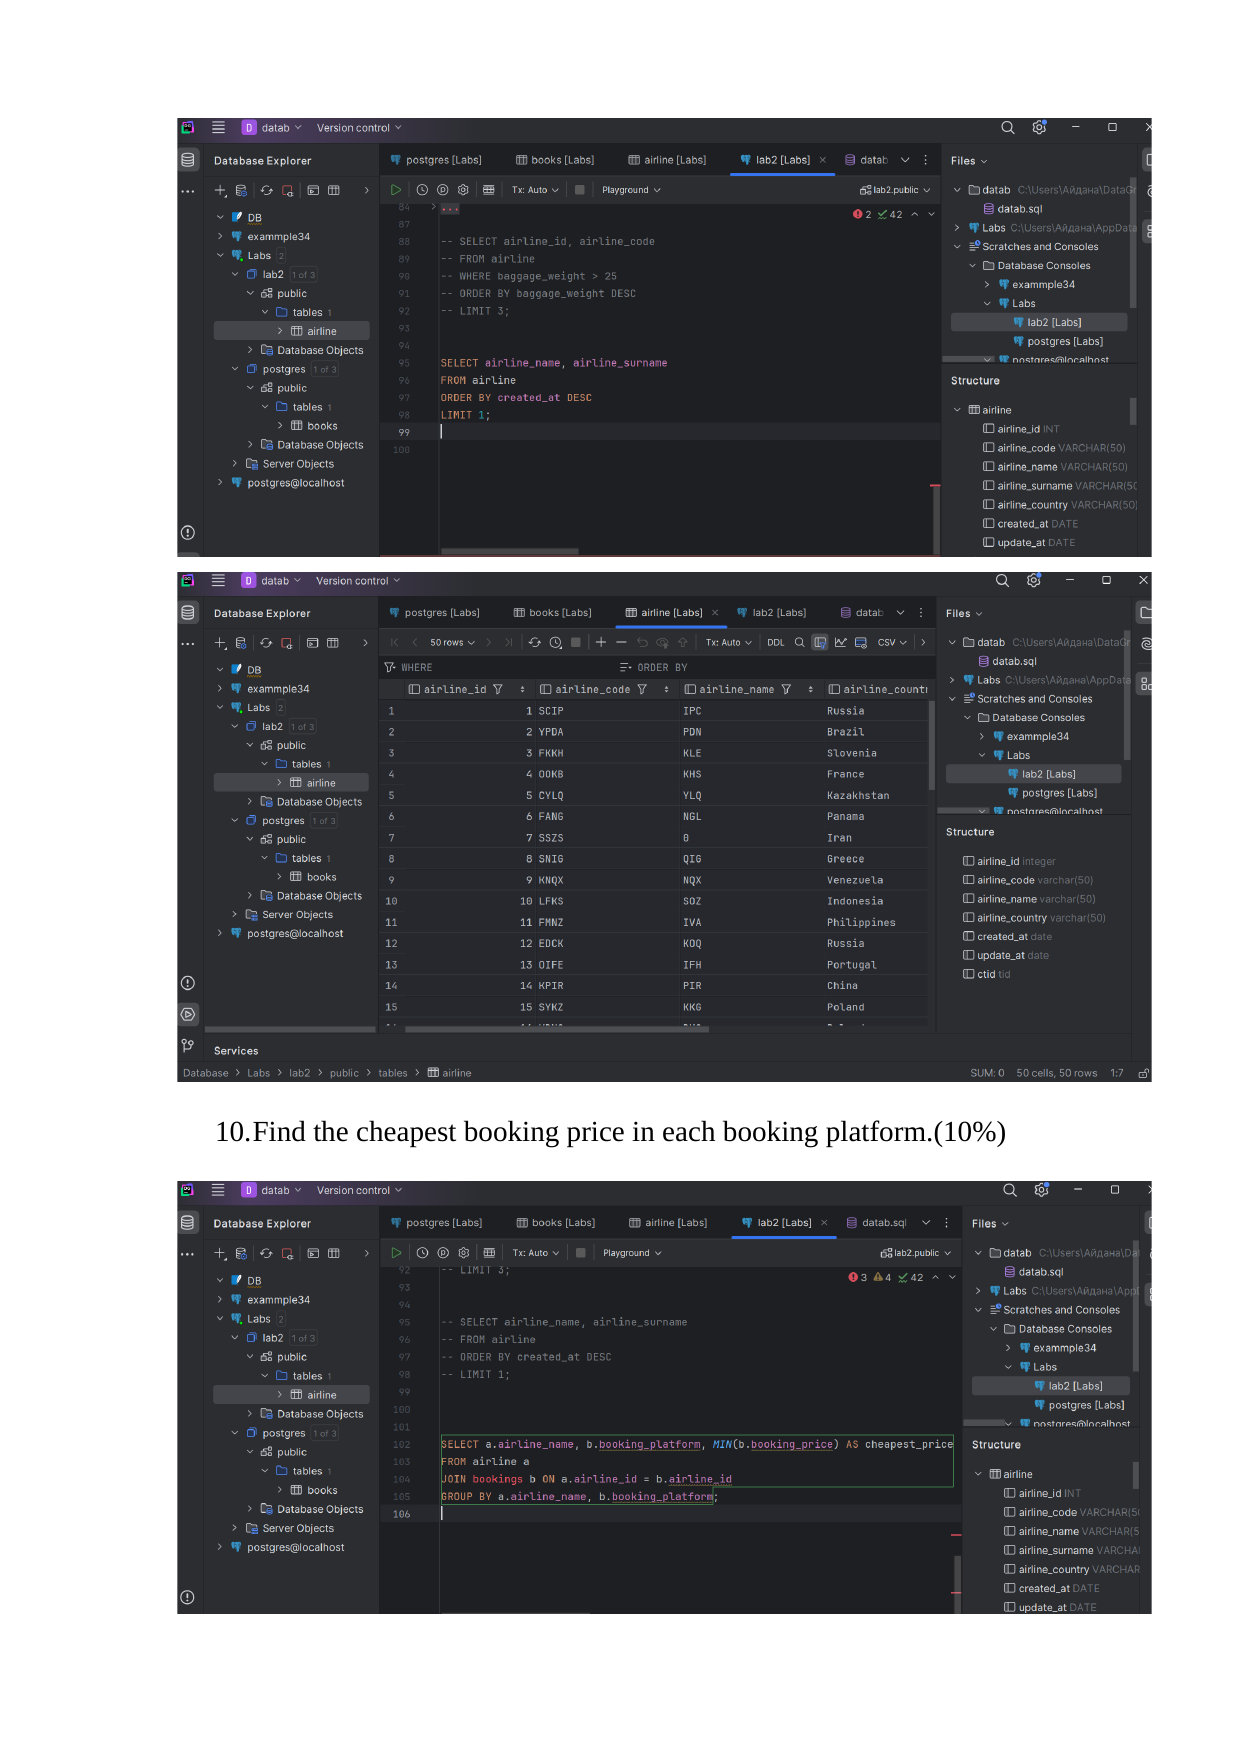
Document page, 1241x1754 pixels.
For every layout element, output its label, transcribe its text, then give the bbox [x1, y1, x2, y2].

list Find the cheapest booking price in each booking platform.(10%) [215, 1114, 1152, 1148]
picture [177, 1181, 1152, 1614]
picture [177, 118, 1152, 557]
picture [177, 572, 1152, 1082]
